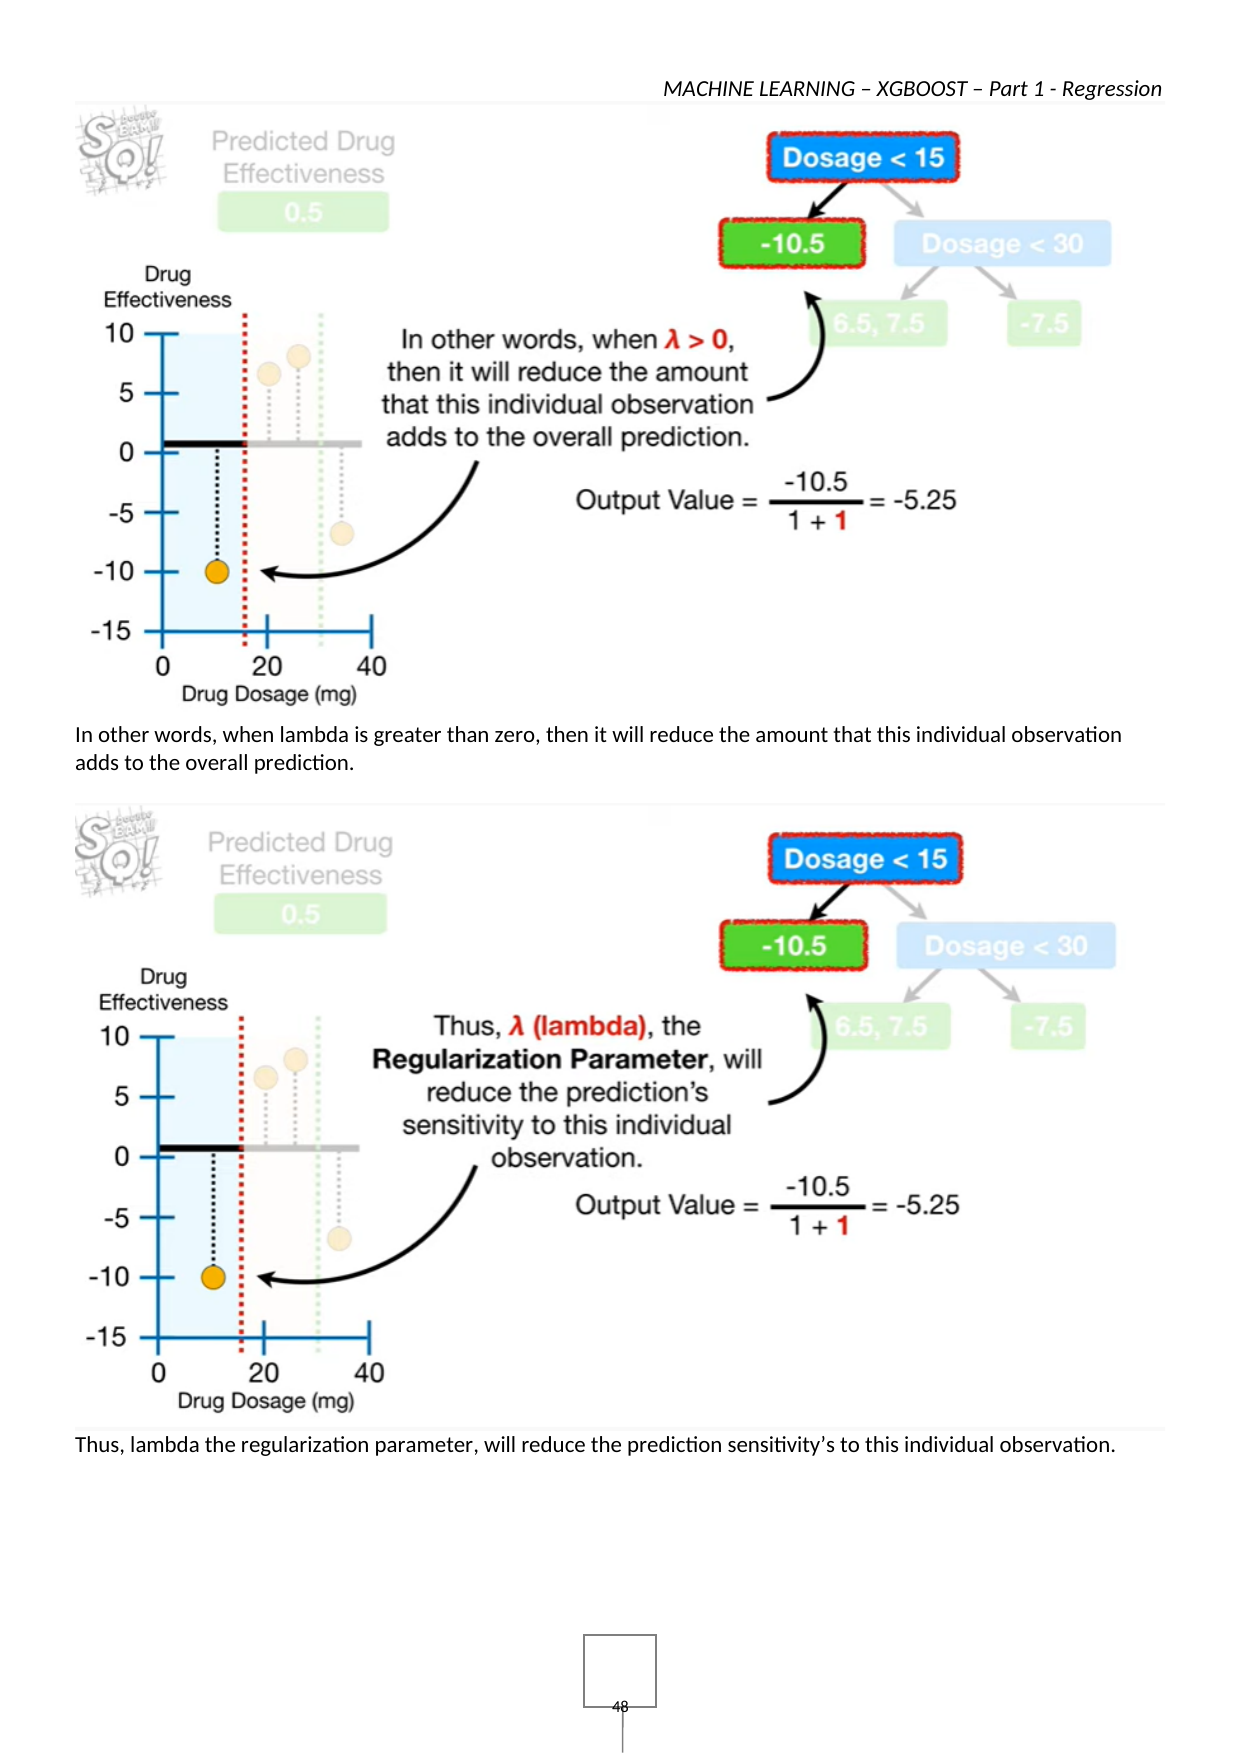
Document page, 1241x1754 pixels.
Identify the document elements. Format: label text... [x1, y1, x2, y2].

picture [75, 101, 1166, 720]
text In other words, when lambda is greater than zero, then it will reduce the amount that this individual observation adds to the overall prediction. [75, 720, 1165, 776]
picture [75, 803, 1166, 1431]
text Thus, lambda the regularization parameter, will reduce the prediction sensitivity’s to this individual observation. [75, 1431, 1165, 1458]
